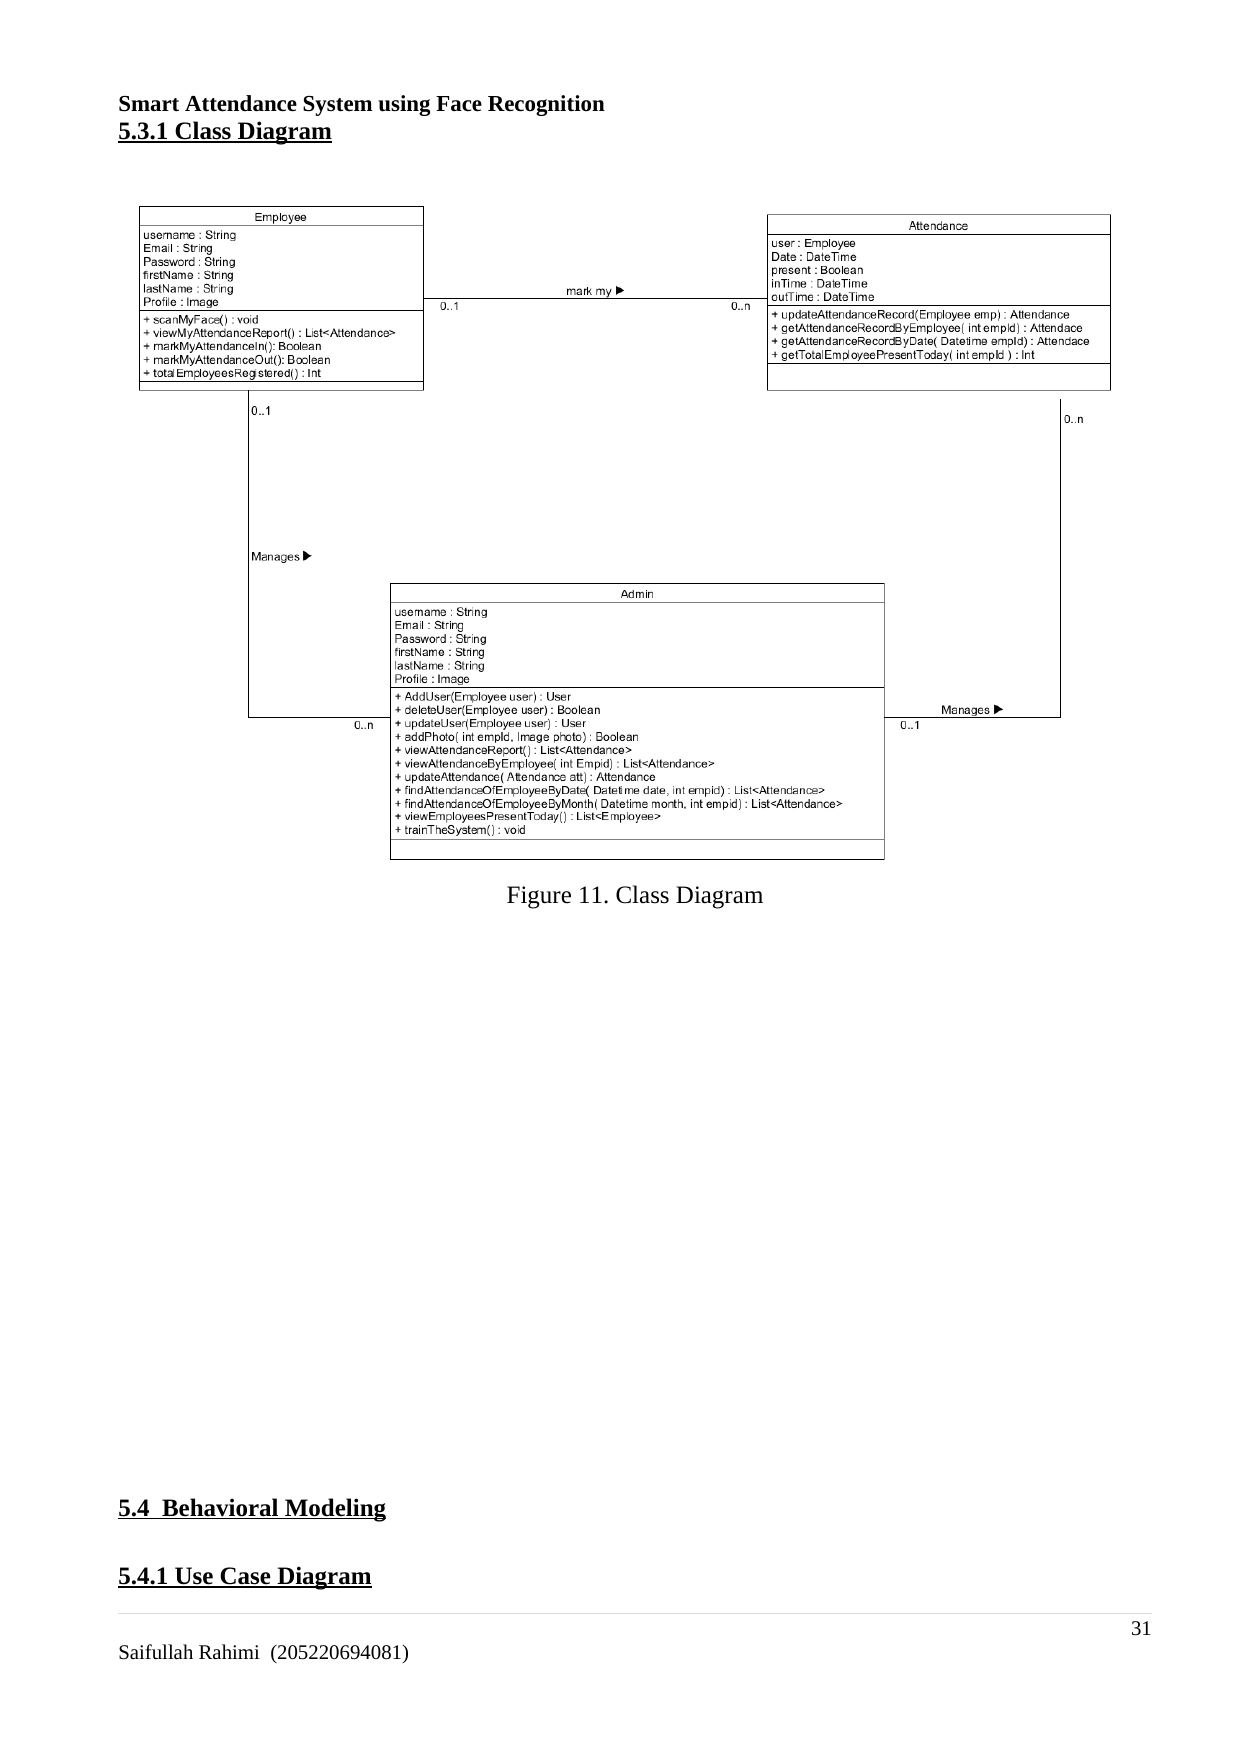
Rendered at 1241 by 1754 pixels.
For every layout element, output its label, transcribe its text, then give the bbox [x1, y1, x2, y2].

text 5.4.1 Use Case Diagram [118, 1561, 1152, 1590]
picture [122, 189, 1121, 876]
text 5.3.1 Class Diagram [118, 116, 1152, 145]
text 5.4 Behavioral Modeling [118, 1493, 1152, 1522]
